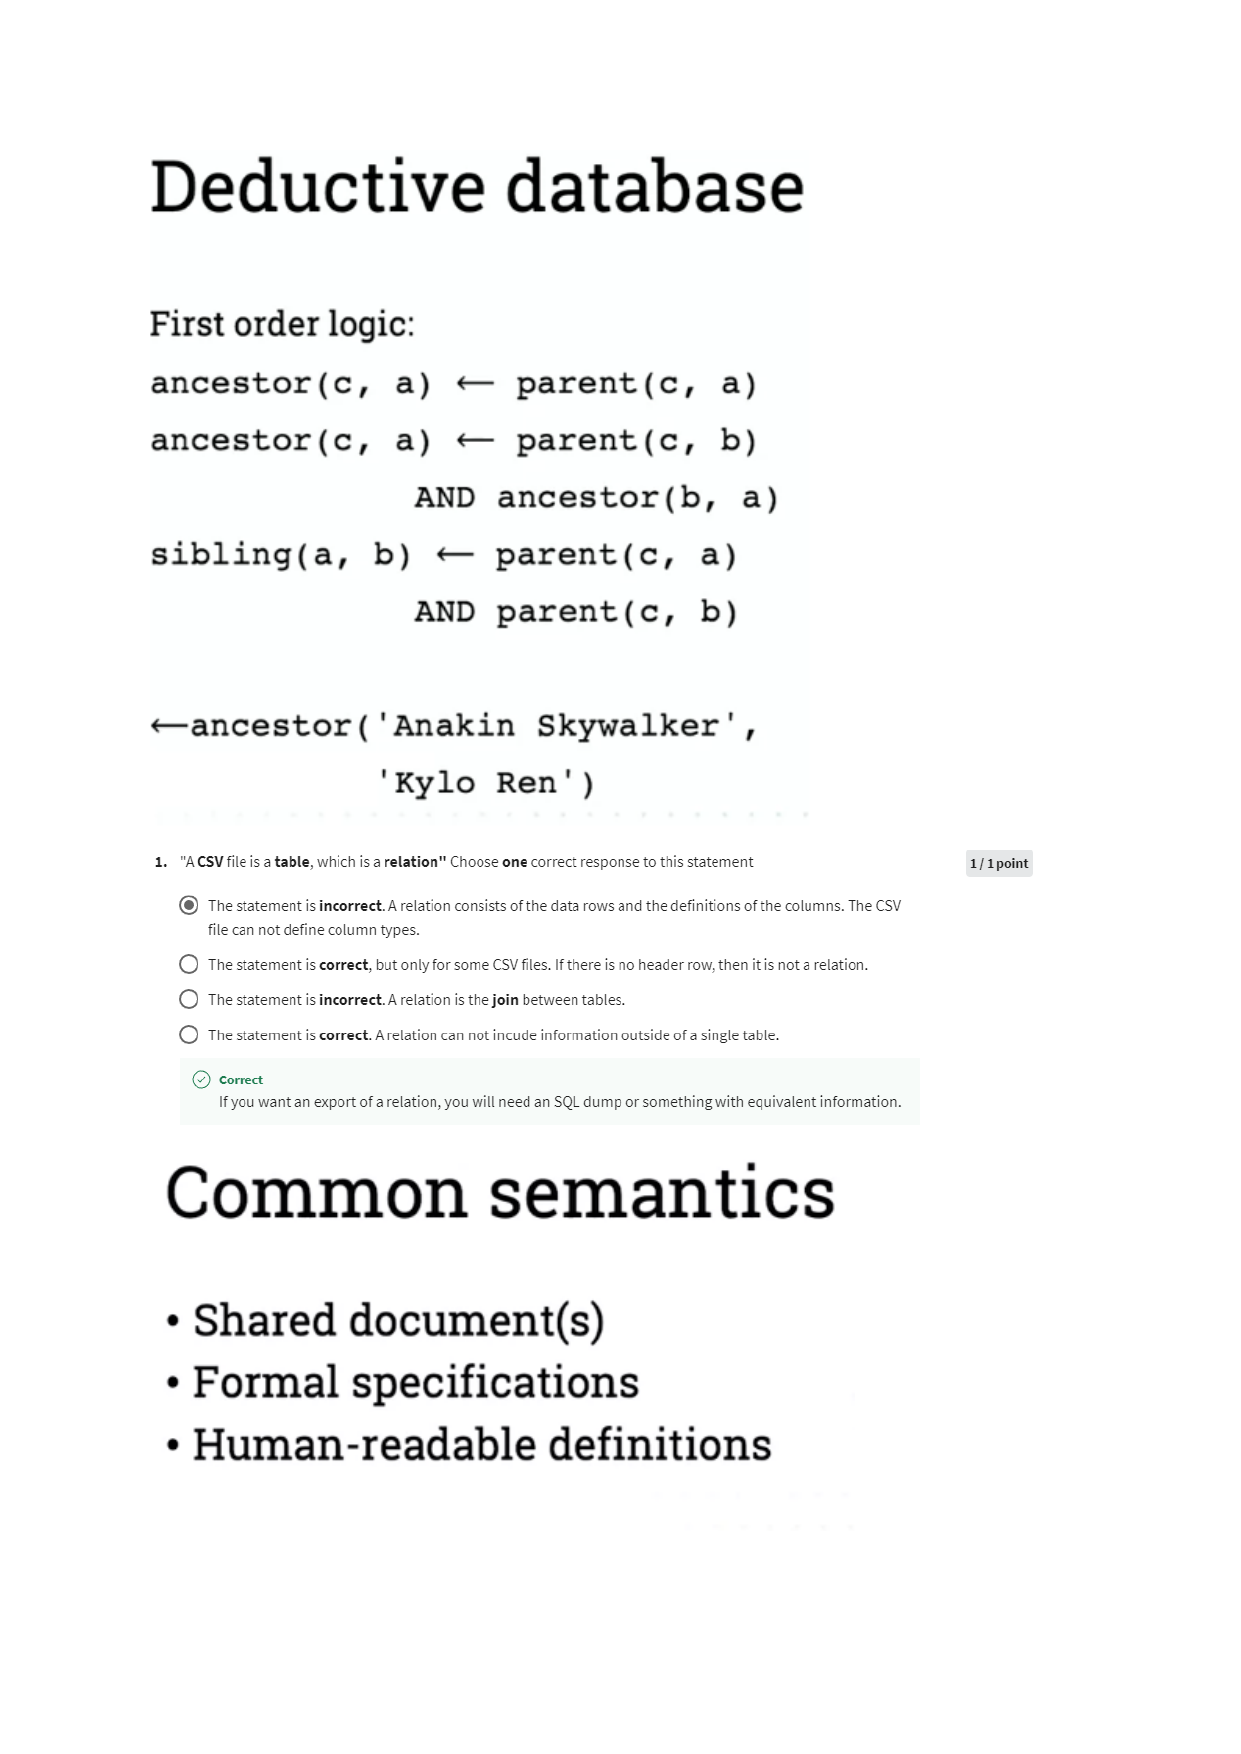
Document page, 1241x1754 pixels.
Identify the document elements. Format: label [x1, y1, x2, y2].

picture [150, 1145, 855, 1531]
picture [150, 150, 810, 832]
picture [150, 850, 1091, 1126]
